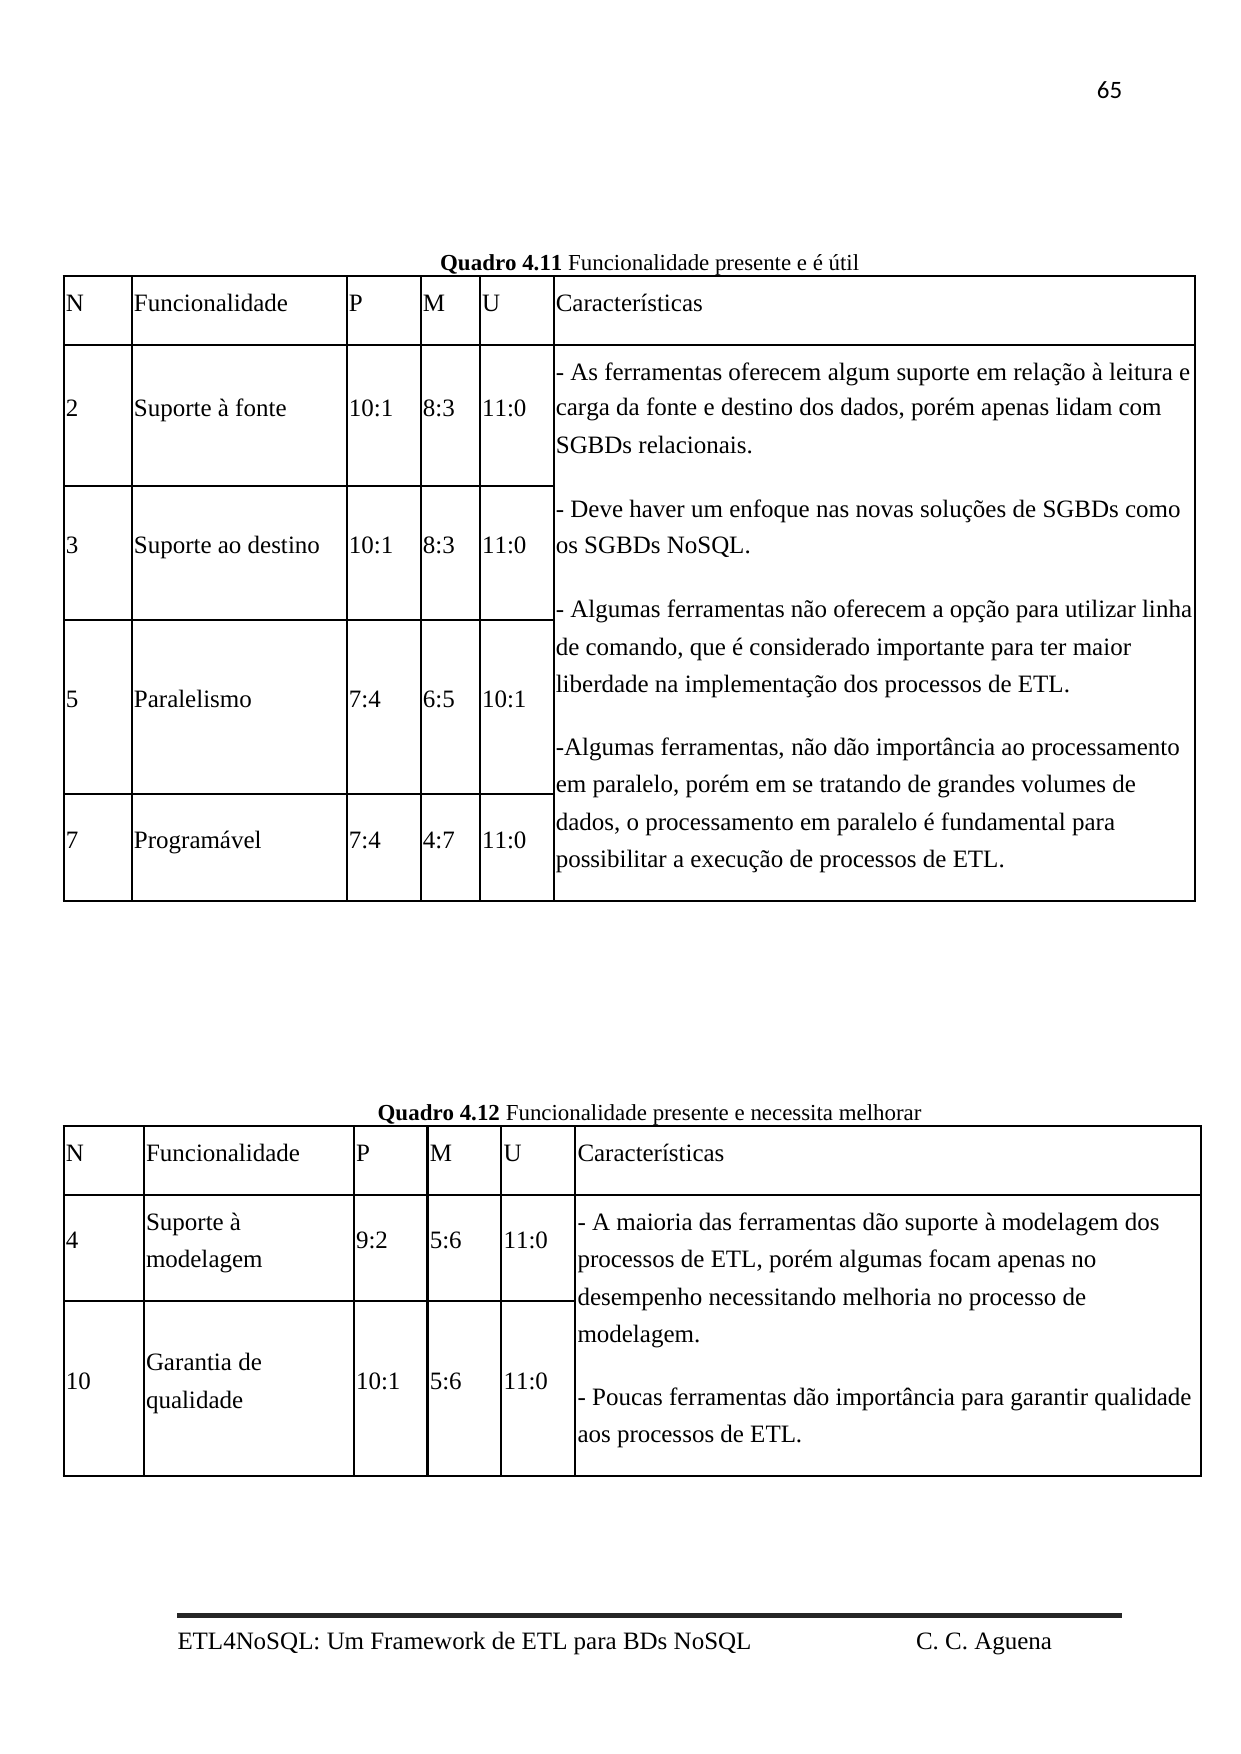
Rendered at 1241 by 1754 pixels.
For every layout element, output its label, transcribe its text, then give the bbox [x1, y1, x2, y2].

table_cell 5 [65, 621, 131, 793]
table_cell Suporte ao destino [133, 487, 346, 619]
table_cell 11:0 [481, 487, 553, 619]
table_header Funcionalidade [133, 277, 346, 344]
table_header U [502, 1127, 574, 1194]
table_cell Paralelismo [133, 621, 346, 793]
table_cell - As ferramentas oferecem algum suporte em relação à leitura e carga da fonte e destino dos dados, porém apenas lidam com SGBDs relacionais. - Deve haver um enfoque nas novas soluções de SGBDs como os SGBDs NoSQL. - Algumas ferramentas não oferecem a opção para utilizar linha de comando, que é considerado importante para ter maior liberdade na implementação dos processos de ETL. -Algumas ferramentas, não dão importância ao processamento em paralelo, porém em se tratando de grandes volumes de dados, o processamento em paralelo é fundamental para possibilitar a execução de processos de ETL. [555, 346, 1194, 900]
table_cell Suporte à modelagem [145, 1196, 353, 1300]
table_cell 10:1 [355, 1302, 426, 1475]
table_cell 10:1 [481, 621, 553, 793]
table_cell - A maioria das ferramentas dão suporte à modelagem dos processos de ETL, porém algumas focam apenas no desempenho necessitando melhoria no processo de modelagem. - Poucas ferramentas dão importância para garantir qualidade aos processos de ETL. [576, 1196, 1200, 1475]
table_header P [348, 277, 420, 344]
table_header Características [555, 277, 1194, 344]
table_cell 3 [65, 487, 131, 619]
table_header N [65, 1127, 143, 1194]
table_cell 10:1 [348, 346, 420, 485]
text Quadro 4.11 Funcionalidade presente e é útil [177, 240, 1122, 275]
table_header Funcionalidade [145, 1127, 353, 1194]
table_header U [481, 277, 553, 344]
table_cell 8:3 [422, 346, 479, 485]
table_cell 11:0 [502, 1196, 574, 1300]
table_header P [355, 1127, 426, 1194]
table_cell 4 [65, 1196, 143, 1300]
table_cell 4:7 [422, 795, 479, 900]
table_cell 11:0 [481, 346, 553, 485]
table_cell 2 [65, 346, 131, 485]
table_cell 10:1 [348, 487, 420, 619]
table_cell 9:2 [355, 1196, 426, 1300]
table_cell Suporte à fonte [133, 346, 346, 485]
table_cell 10 [65, 1302, 143, 1475]
table_header M [429, 1127, 500, 1194]
table_cell Garantia de qualidade [145, 1302, 353, 1475]
table_cell 5:6 [429, 1196, 500, 1300]
table_cell Programável [133, 795, 346, 900]
table_header Características [576, 1127, 1200, 1194]
table_cell 7:4 [348, 795, 420, 900]
table_cell 5:6 [429, 1302, 500, 1475]
table_cell 8:3 [422, 487, 479, 619]
table_cell 11:0 [481, 795, 553, 900]
table_header M [422, 277, 479, 344]
text Quadro 4.12 Funcionalidade presente e necessita melhorar [177, 1090, 1122, 1125]
table_cell 7 [65, 795, 131, 900]
table_cell 11:0 [502, 1302, 574, 1475]
table_cell 6:5 [422, 621, 479, 793]
table_header N [65, 277, 131, 344]
table_cell 7:4 [348, 621, 420, 793]
